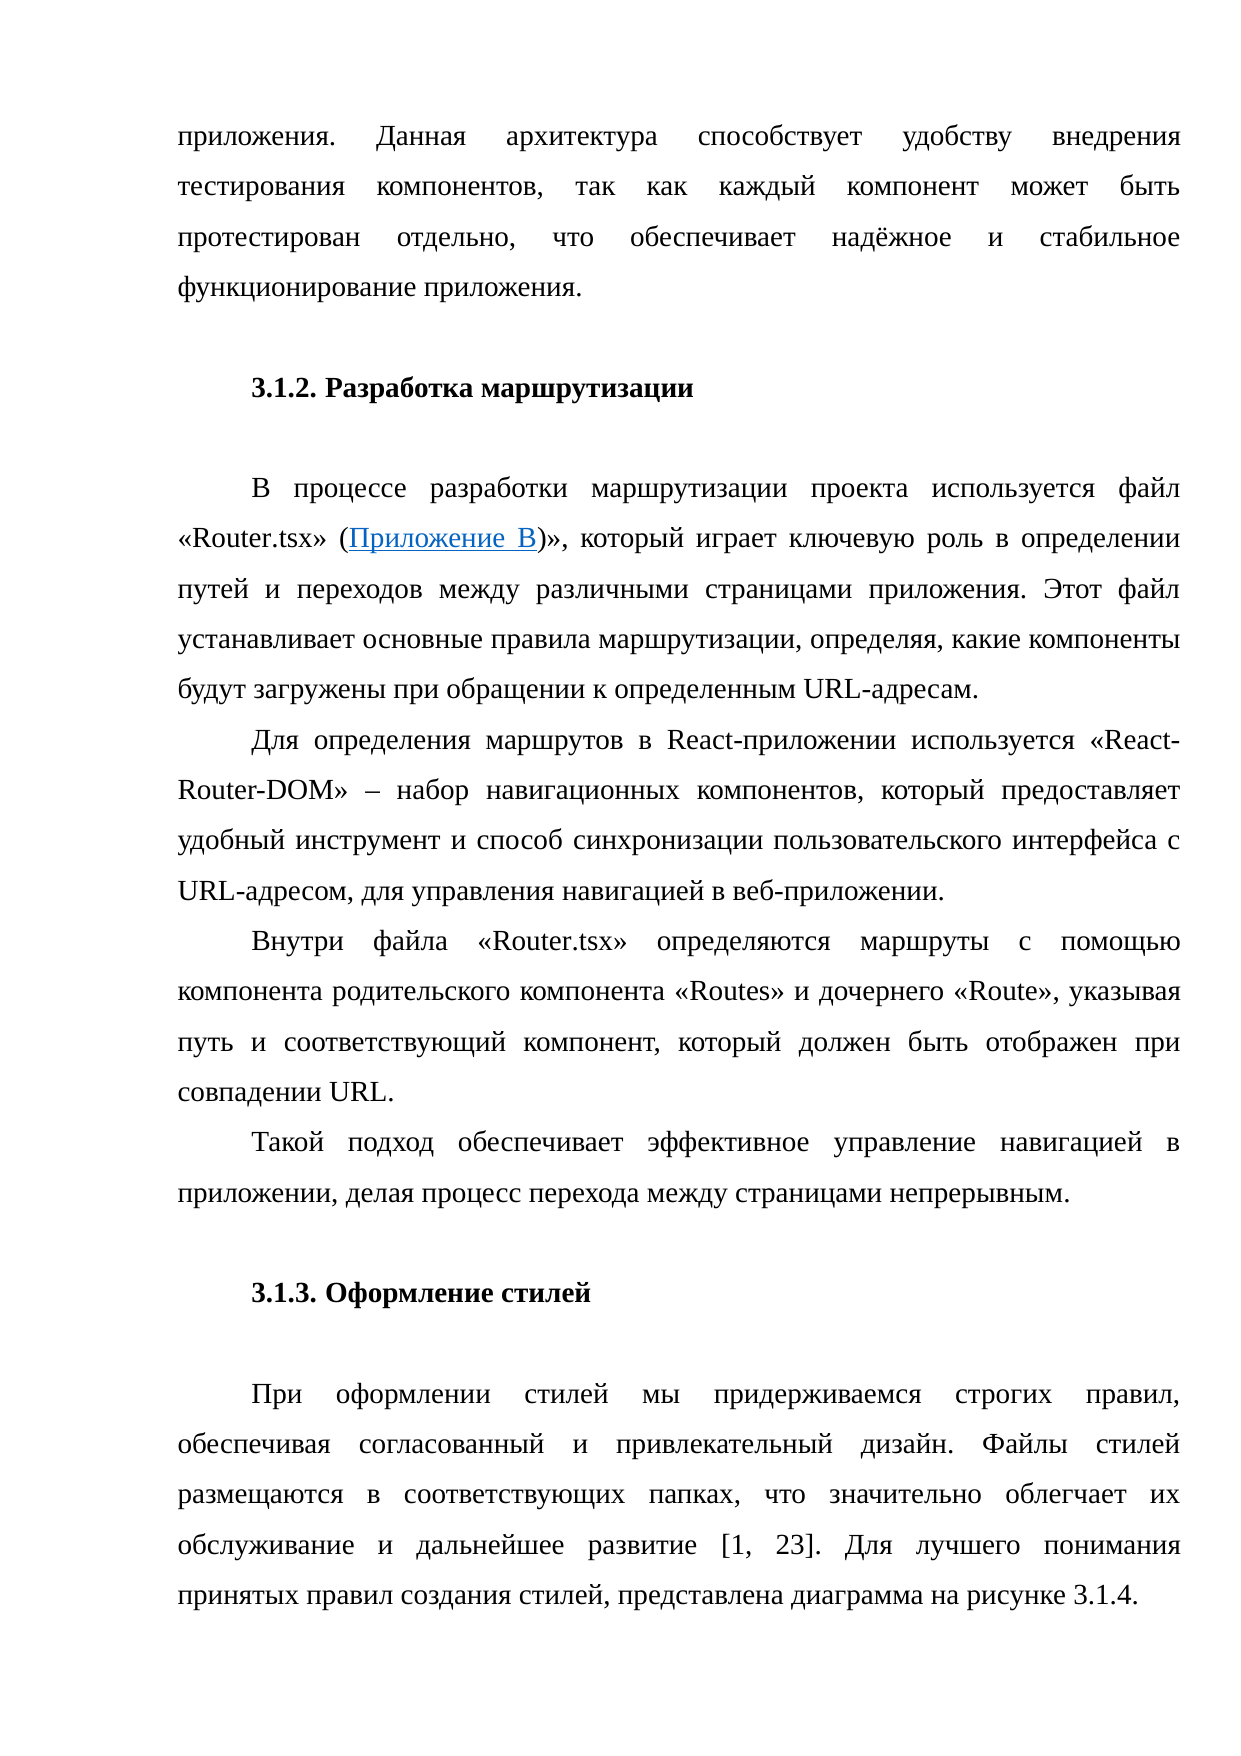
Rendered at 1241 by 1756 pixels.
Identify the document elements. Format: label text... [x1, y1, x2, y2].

text Такой подход обеспечивает эффективное управление навигацией в приложении, делая процесс перехода между страницами непрерывным. [177, 1124, 1181, 1208]
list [177, 118, 1181, 303]
text Для определения маршрутов в React-приложении используется «React-Router-DOM» – набор навигационных компонентов, который предоставляет удобный инструмент и способ синхронизации пользовательского интерфейса с URL-адресом, для управления навигацией в веб-приложении. [177, 722, 1181, 906]
text Внутри файла «Router.tsx» определяются маршруты с помощью компонента родительского компонента «Routes» и дочернего «Route», указывая путь и соответствующий компонент, который должен быть отображен при совпадении URL. [177, 923, 1181, 1108]
text При оформлении стилей мы придерживаемся строгих правил, обеспечивая согласованный и привлекательный дизайн. Файлы стилей размещаются в соответствующих папках, что значительно облегчает их обслуживание и дальнейшее развитие [1, 23]. Для лучшего понимания принятых правил создания стилей, представлена диаграмма на рисунке 3.1.4. [177, 1376, 1181, 1611]
list Разработка маршрутизации [177, 370, 1181, 403]
list Оформление стилей [177, 1275, 1181, 1309]
text В процессе разработки маршрутизации проекта используется файл «Router.tsx» (Приложение В)», который играет ключевую роль в определении путей и переходов между различными страницами приложения. Этот файл устанавливает основные правила маршрутизации, определяя, какие компоненты будут загружены при обращении к определенным URL-адресам. [177, 470, 1181, 705]
